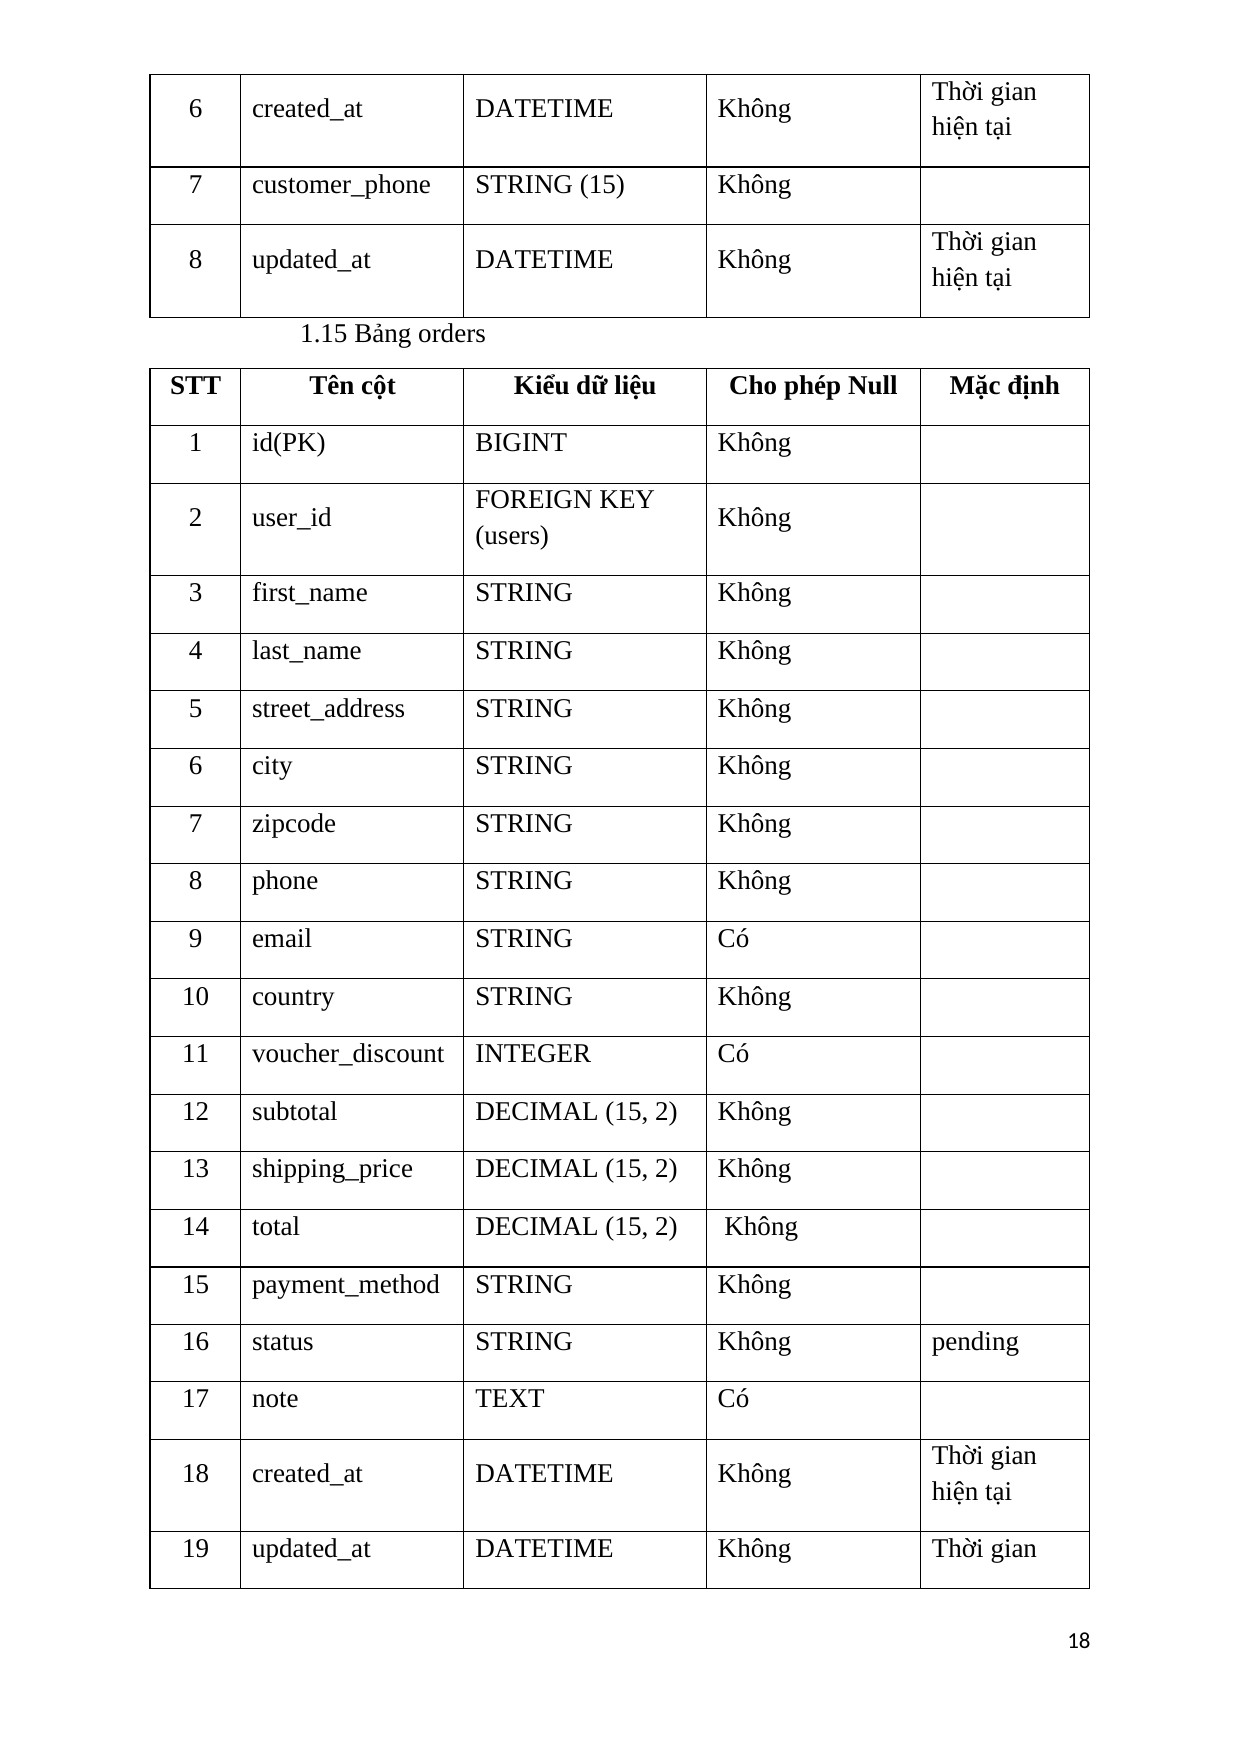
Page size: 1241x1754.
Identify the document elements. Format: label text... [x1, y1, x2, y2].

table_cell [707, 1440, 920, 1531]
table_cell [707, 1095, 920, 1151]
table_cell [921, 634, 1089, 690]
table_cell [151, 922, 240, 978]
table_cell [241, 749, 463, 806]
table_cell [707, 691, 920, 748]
table_cell DATETIME [464, 75, 706, 166]
table_cell updated_at [241, 225, 463, 317]
table_cell Thời gian hiện tại [921, 225, 1089, 317]
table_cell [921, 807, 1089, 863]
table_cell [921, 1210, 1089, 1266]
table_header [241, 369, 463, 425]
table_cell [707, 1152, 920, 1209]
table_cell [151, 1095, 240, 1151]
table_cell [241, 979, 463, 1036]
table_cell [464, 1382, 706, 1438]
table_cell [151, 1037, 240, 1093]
table_cell STRING (15) [464, 168, 706, 224]
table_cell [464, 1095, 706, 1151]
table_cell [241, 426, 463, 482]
table_cell [921, 168, 1089, 224]
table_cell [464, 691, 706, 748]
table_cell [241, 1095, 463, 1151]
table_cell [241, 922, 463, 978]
table_cell customer_phone [241, 168, 463, 224]
table_cell 6 [151, 75, 240, 166]
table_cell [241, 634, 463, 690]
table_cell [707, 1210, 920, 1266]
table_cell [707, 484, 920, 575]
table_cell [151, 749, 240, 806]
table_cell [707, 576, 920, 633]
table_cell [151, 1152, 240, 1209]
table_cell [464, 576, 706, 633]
table_cell Không [707, 168, 920, 224]
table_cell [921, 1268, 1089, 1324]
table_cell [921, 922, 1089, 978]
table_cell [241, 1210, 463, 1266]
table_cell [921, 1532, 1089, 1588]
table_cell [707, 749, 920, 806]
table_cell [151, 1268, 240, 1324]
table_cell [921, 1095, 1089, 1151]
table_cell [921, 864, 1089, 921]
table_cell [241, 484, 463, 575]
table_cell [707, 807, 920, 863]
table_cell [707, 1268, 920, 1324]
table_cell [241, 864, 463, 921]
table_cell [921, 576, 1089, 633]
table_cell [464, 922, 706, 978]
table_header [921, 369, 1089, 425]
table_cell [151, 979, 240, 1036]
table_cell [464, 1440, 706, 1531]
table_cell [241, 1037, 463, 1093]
table_cell 7 [151, 168, 240, 224]
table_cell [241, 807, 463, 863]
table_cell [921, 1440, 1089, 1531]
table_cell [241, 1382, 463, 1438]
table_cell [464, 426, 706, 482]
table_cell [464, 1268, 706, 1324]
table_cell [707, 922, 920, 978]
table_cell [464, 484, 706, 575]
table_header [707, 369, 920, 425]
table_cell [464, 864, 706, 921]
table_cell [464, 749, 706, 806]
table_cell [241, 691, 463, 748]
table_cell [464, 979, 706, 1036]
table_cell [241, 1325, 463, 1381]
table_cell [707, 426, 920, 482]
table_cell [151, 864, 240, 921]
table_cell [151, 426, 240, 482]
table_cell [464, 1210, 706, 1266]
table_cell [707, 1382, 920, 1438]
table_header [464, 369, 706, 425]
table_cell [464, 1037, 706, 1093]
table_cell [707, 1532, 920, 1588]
table_cell Không [707, 225, 920, 317]
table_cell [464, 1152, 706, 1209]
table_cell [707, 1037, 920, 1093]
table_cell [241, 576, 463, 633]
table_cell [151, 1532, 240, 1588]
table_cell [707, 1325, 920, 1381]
table_cell DATETIME [464, 225, 706, 317]
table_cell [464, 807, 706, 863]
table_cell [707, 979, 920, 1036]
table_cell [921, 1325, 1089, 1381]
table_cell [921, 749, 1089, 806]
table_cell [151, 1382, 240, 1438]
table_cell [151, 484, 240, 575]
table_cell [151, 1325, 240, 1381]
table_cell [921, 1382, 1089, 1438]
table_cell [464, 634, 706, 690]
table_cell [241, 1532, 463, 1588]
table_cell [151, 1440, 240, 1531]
table_cell 8 [151, 225, 240, 317]
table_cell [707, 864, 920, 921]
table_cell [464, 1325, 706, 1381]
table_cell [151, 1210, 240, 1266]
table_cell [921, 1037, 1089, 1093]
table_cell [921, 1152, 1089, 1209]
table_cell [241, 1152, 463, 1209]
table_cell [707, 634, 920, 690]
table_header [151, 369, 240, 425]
table_cell created_at [241, 75, 463, 166]
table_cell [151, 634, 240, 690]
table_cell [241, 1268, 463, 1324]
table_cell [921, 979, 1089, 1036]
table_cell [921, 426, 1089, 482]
table_cell Không [707, 75, 920, 166]
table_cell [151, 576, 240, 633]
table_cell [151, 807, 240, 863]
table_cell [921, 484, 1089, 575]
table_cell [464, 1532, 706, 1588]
text 1.15 Bảng orders [150, 318, 1090, 349]
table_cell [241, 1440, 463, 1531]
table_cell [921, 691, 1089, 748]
table_cell Thời gian hiện tại [921, 75, 1089, 166]
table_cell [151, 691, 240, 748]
